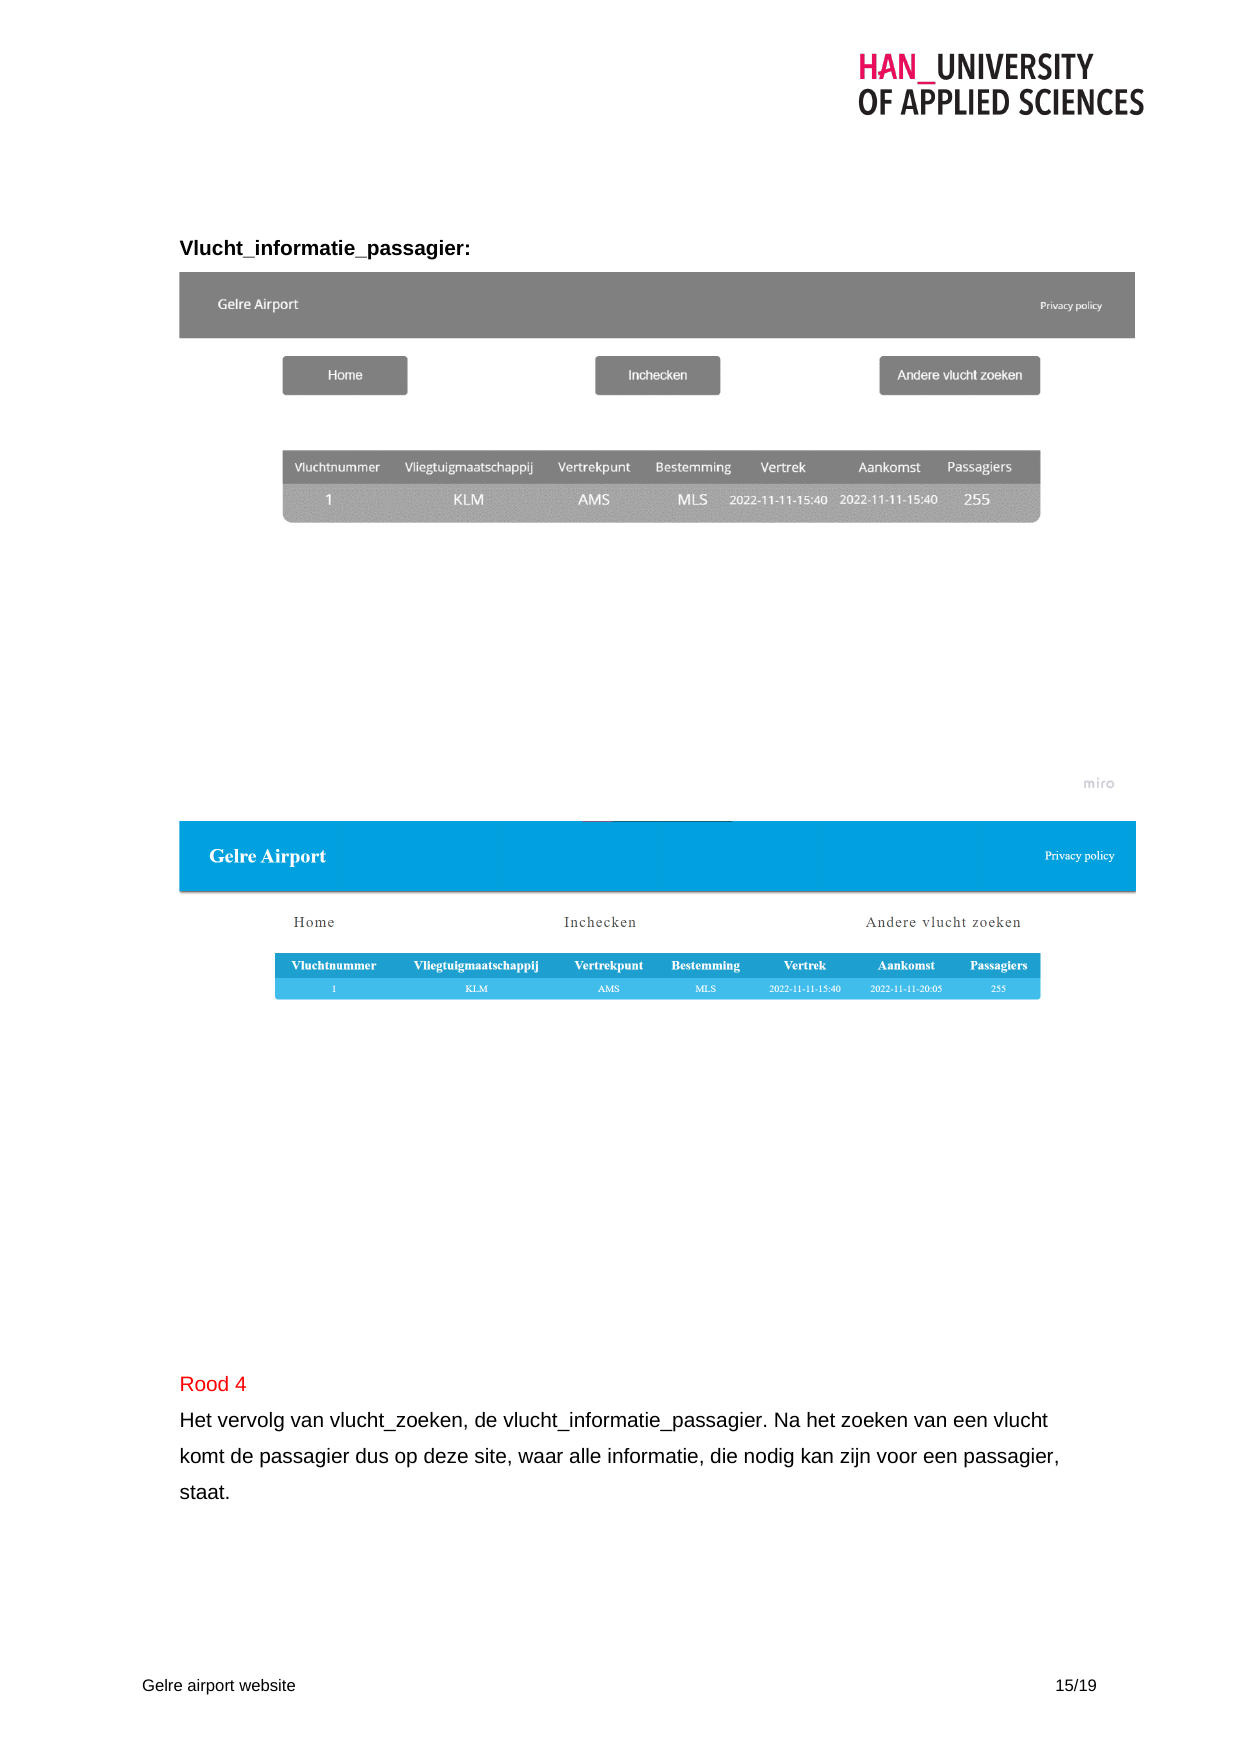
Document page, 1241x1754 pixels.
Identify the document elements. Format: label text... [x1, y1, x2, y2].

text Rood 4 [179, 1372, 1098, 1396]
picture [179, 892, 1136, 1360]
picture [805, 0, 1198, 169]
picture [266, 851, 272, 862]
text Het vervolg van vlucht_zoeken, de vlucht_informatie_passagier. Na het zoeken van een vlucht komt de passagier dus op deze site, waar alle informatie, die nodig kan zijn voor een passagier, staat. [179, 1408, 1098, 1503]
picture [179, 272, 1135, 810]
text Vlucht_informatie_passagier: [179, 236, 1098, 272]
